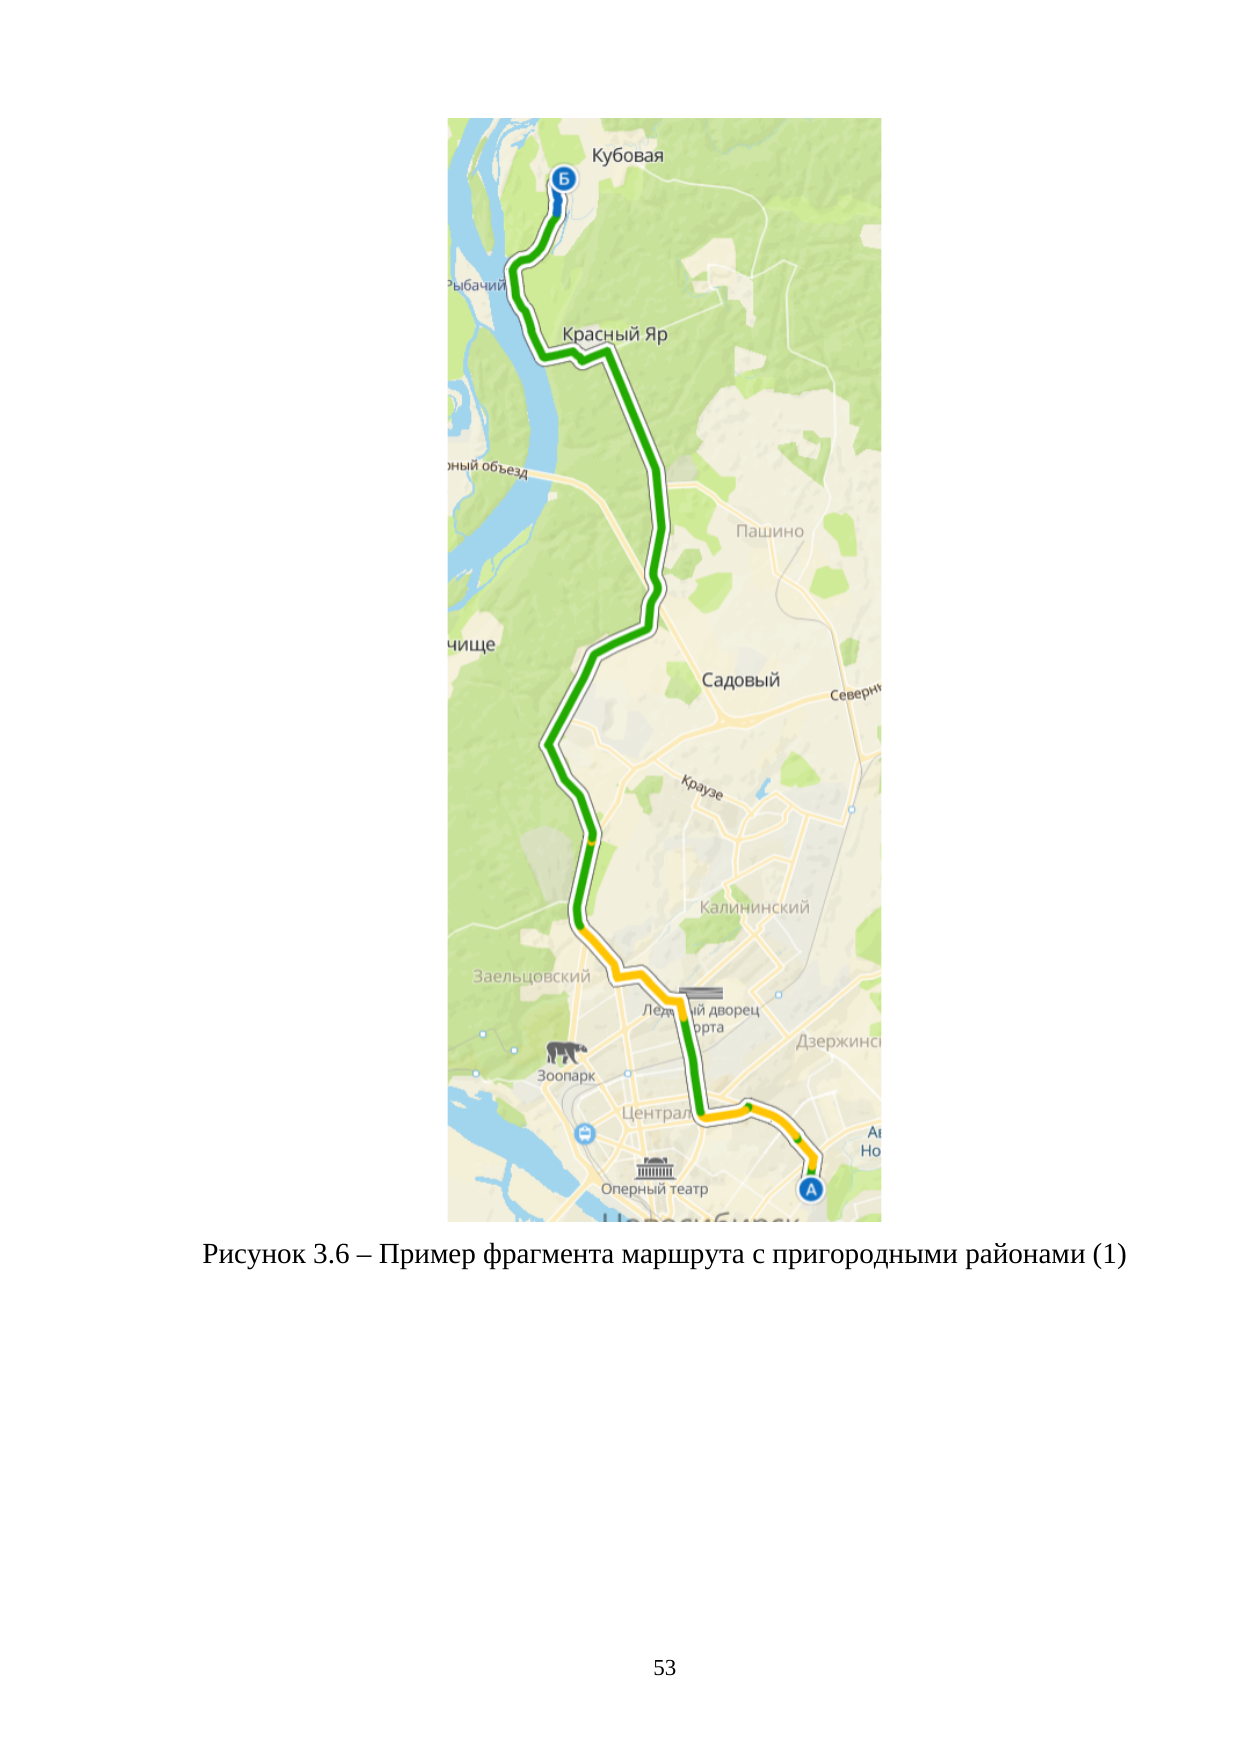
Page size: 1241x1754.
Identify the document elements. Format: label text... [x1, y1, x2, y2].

picture [447, 118, 882, 1222]
text Рисунок 3.6 – Пример фрагмента маршрута с пригородными районами (1) [177, 1236, 1152, 1269]
